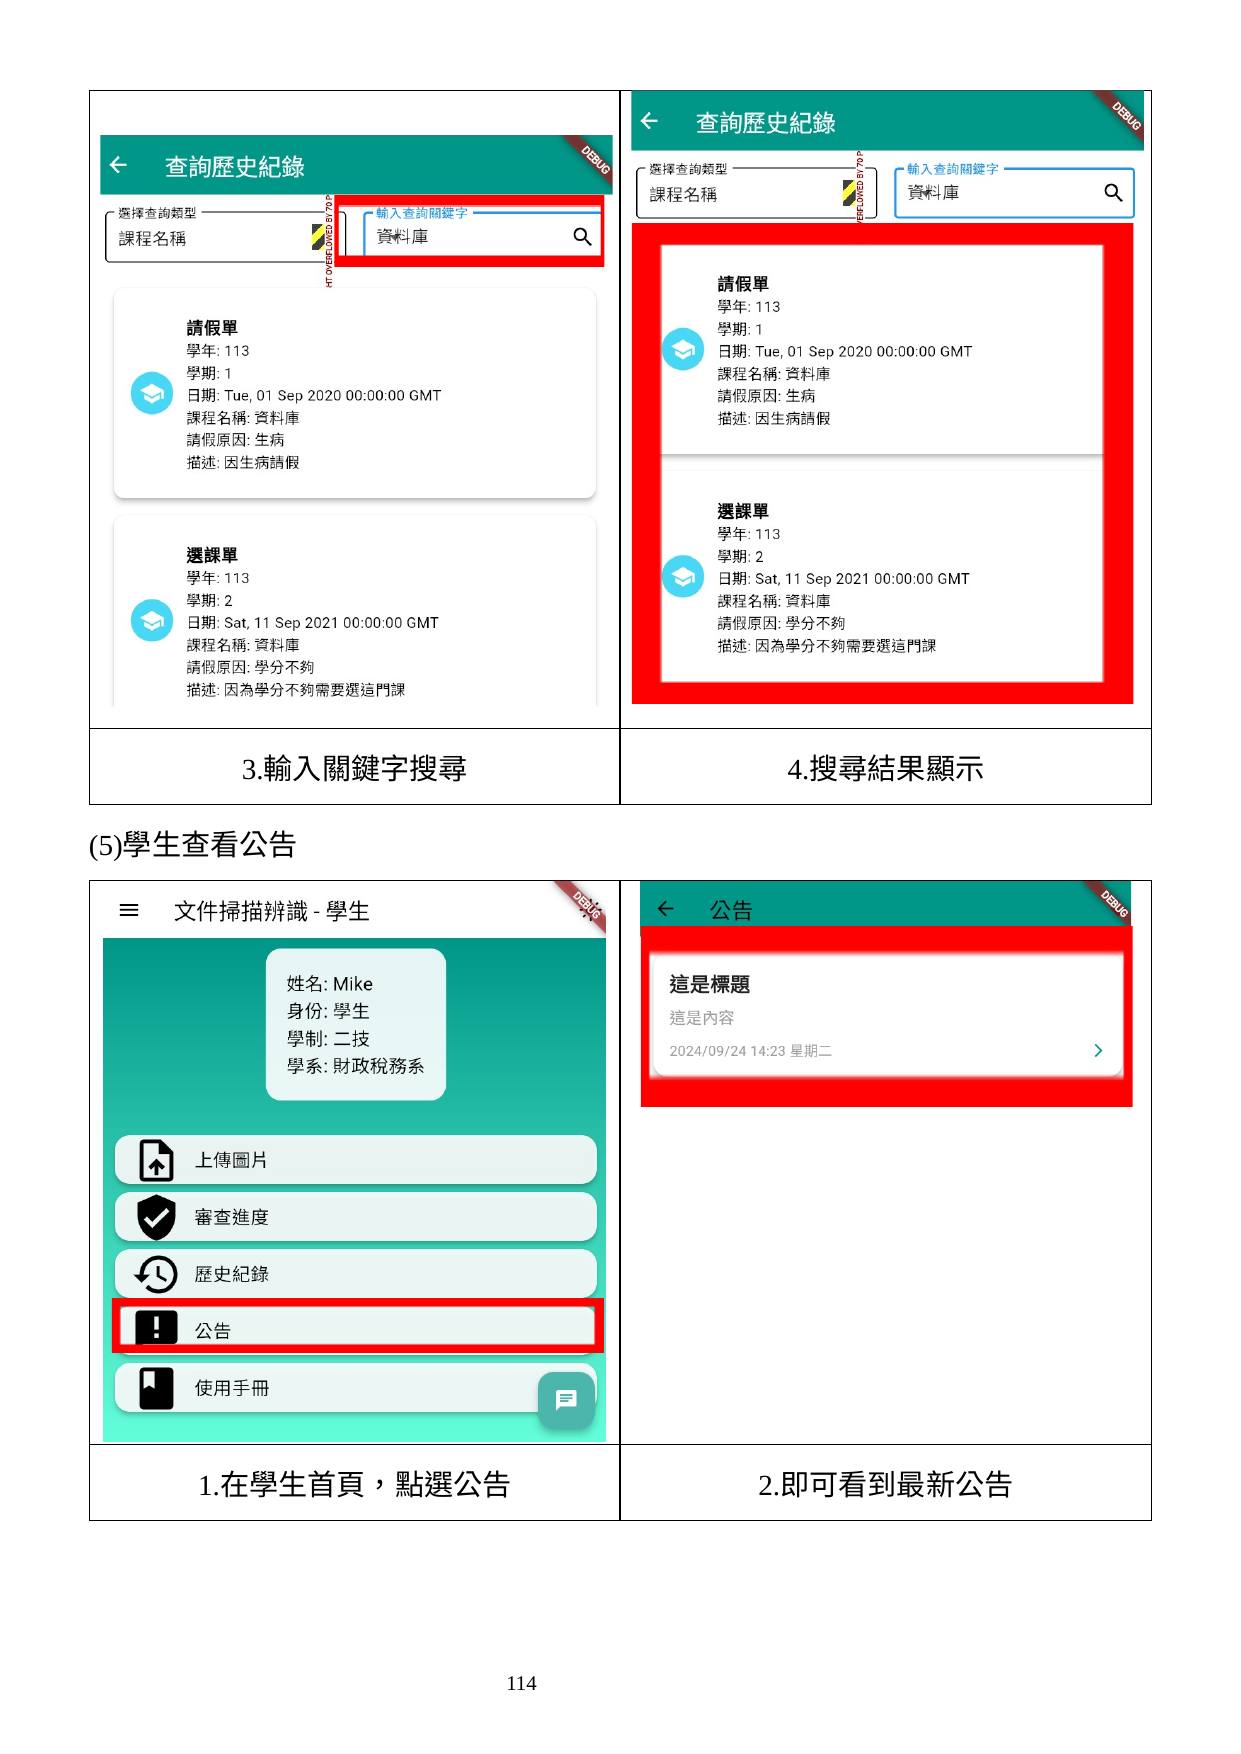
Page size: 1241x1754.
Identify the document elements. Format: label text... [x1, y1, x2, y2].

picture [631, 90, 1144, 704]
picture [100, 135, 613, 721]
table_header [90, 881, 619, 1444]
table_cell 2.即可看到最新公告 [621, 1445, 1151, 1520]
table_header [621, 881, 1151, 1444]
picture [640, 881, 1133, 1430]
text (5)學生查看公告 [89, 805, 1152, 880]
picture [103, 881, 606, 1442]
table_cell 1.在學生首頁，點選公告 [90, 1445, 619, 1520]
table_cell 3.輸入關鍵字搜尋 [90, 729, 619, 804]
table_cell [621, 91, 1151, 728]
table_cell [90, 91, 619, 728]
table_cell 4.搜尋結果顯示 [621, 729, 1151, 804]
